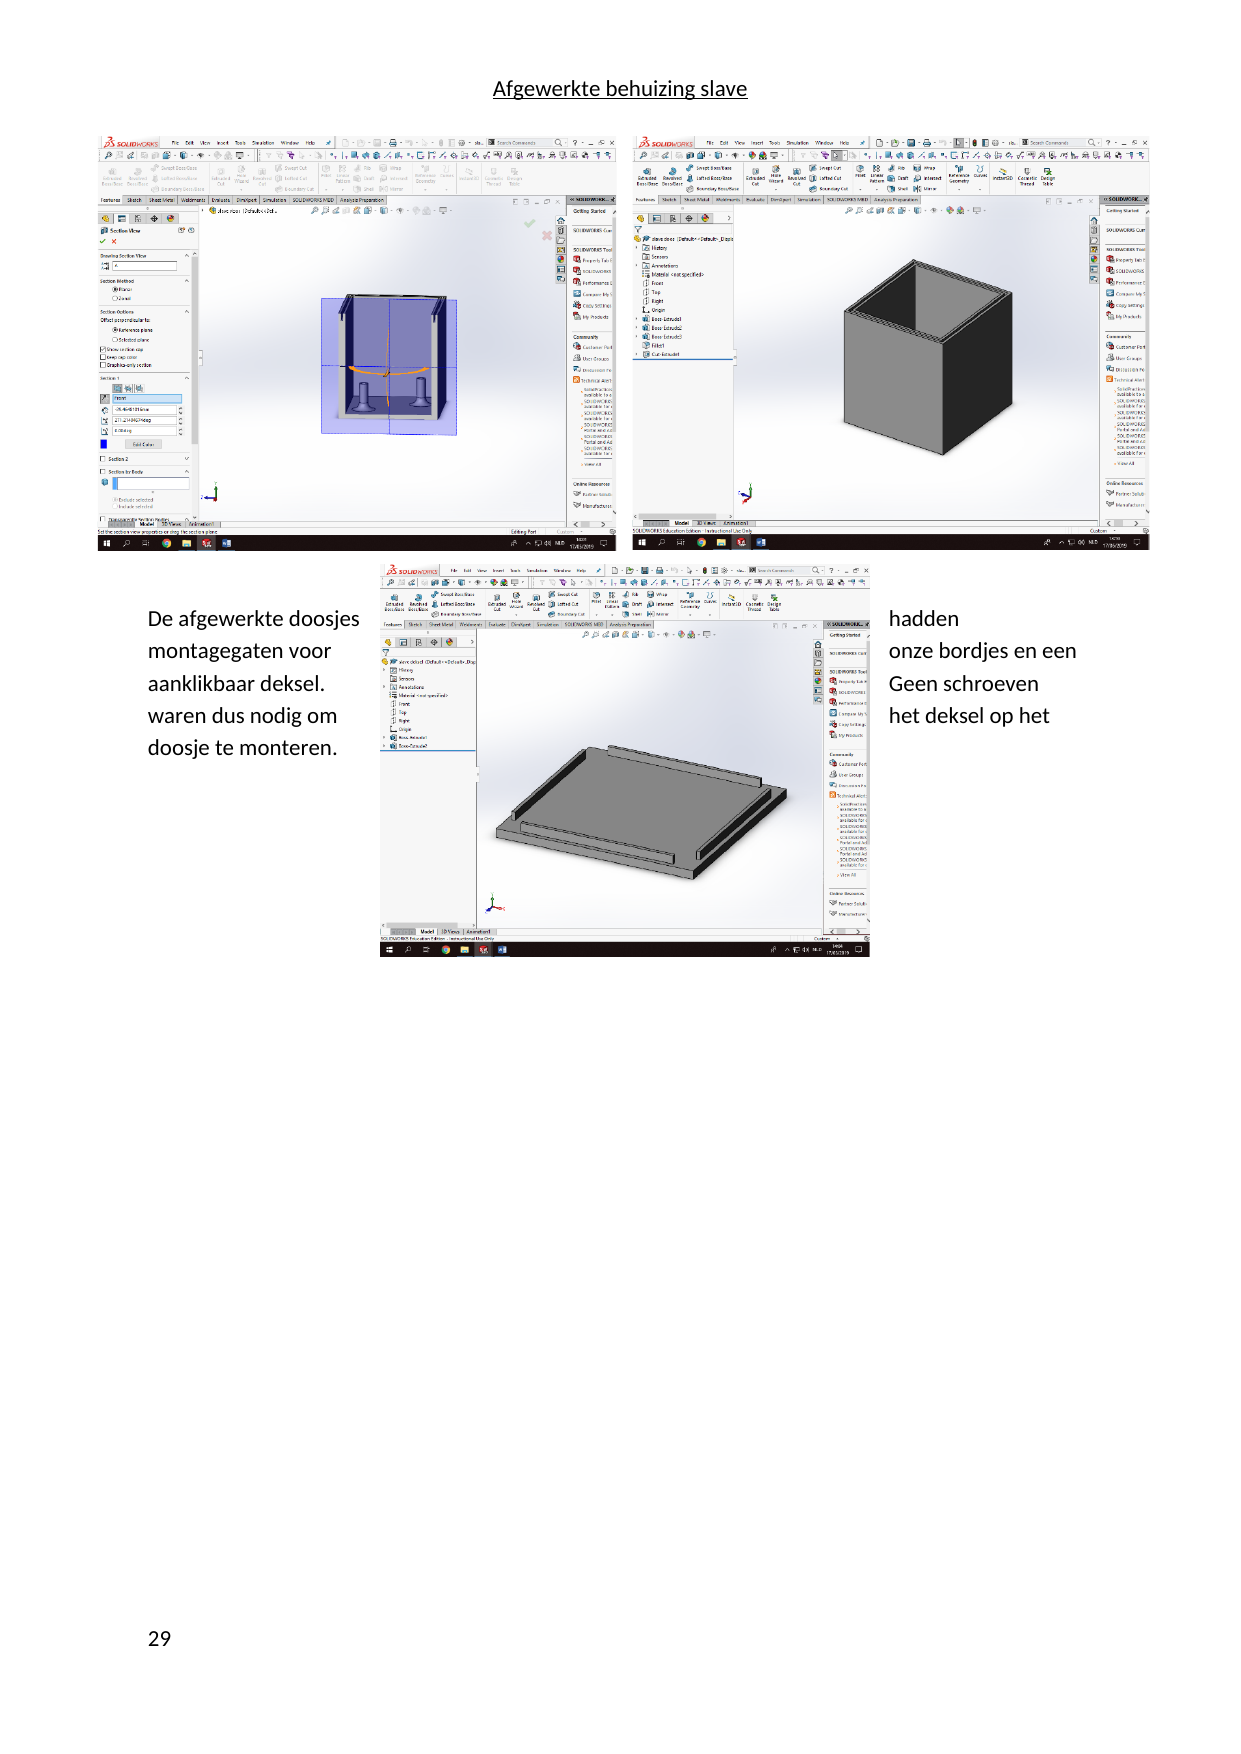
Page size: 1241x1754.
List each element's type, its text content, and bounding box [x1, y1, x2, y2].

picture [97, 136, 617, 551]
text De afgewerkte doosjes hadden montagegaten voor onze bordjes en een aanklikbaar deksel. Geen schroeven waren dus nodig om het deksel op het doosje te monteren. [870, 604, 1093, 761]
text Afgewerkte behuizing slave [148, 74, 1093, 102]
picture [632, 136, 1150, 550]
text De afgewerkte doosjes hadden montagegaten voor onze bordjes en een aanklikbaar deksel. Geen schroeven waren dus nodig om het deksel op het doosje te monteren. [148, 604, 380, 761]
picture [380, 564, 870, 957]
